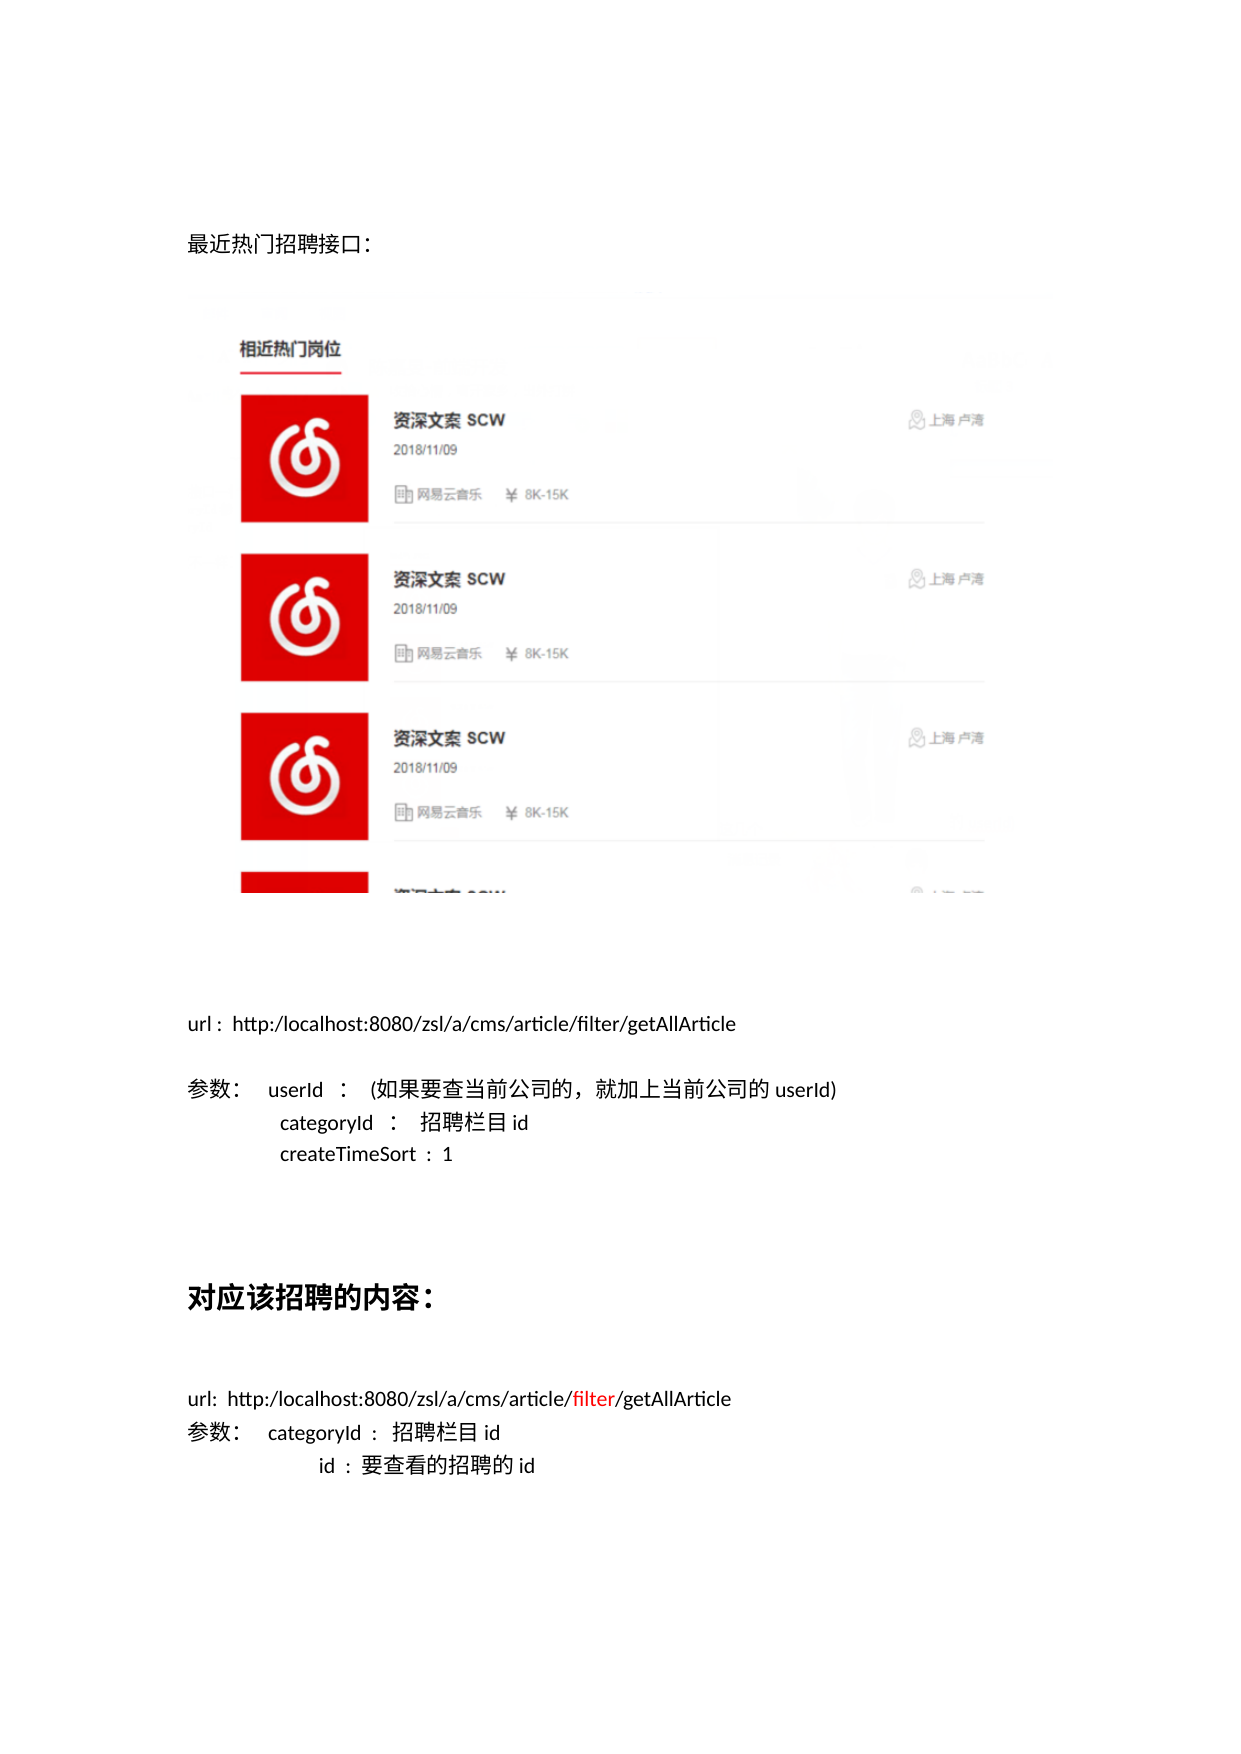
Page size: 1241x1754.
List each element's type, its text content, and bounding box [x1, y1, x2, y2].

picture [187, 292, 1053, 893]
text url : http:/localhost:8080/zsl/a/cms/article/filter/getAllArticle [187, 1007, 1053, 1039]
text 参数： userId ： (如果要查当前公司的，就加上当前公司的userId) [187, 1072, 1053, 1104]
text url: http:/localhost:8080/zsl/a/cms/article/filter/getAllArticle [187, 1382, 1053, 1415]
subtitle 对应该招聘的内容： [187, 1264, 1053, 1329]
text id : 要查看的招聘的id [187, 1447, 1053, 1480]
text 最近热门招聘接口： [187, 227, 1053, 259]
text createTimeSort : 1 [187, 1137, 1053, 1169]
text categoryId ： 招聘栏目id [187, 1104, 1053, 1137]
text 参数： categoryId : 招聘栏目id [187, 1415, 1053, 1447]
